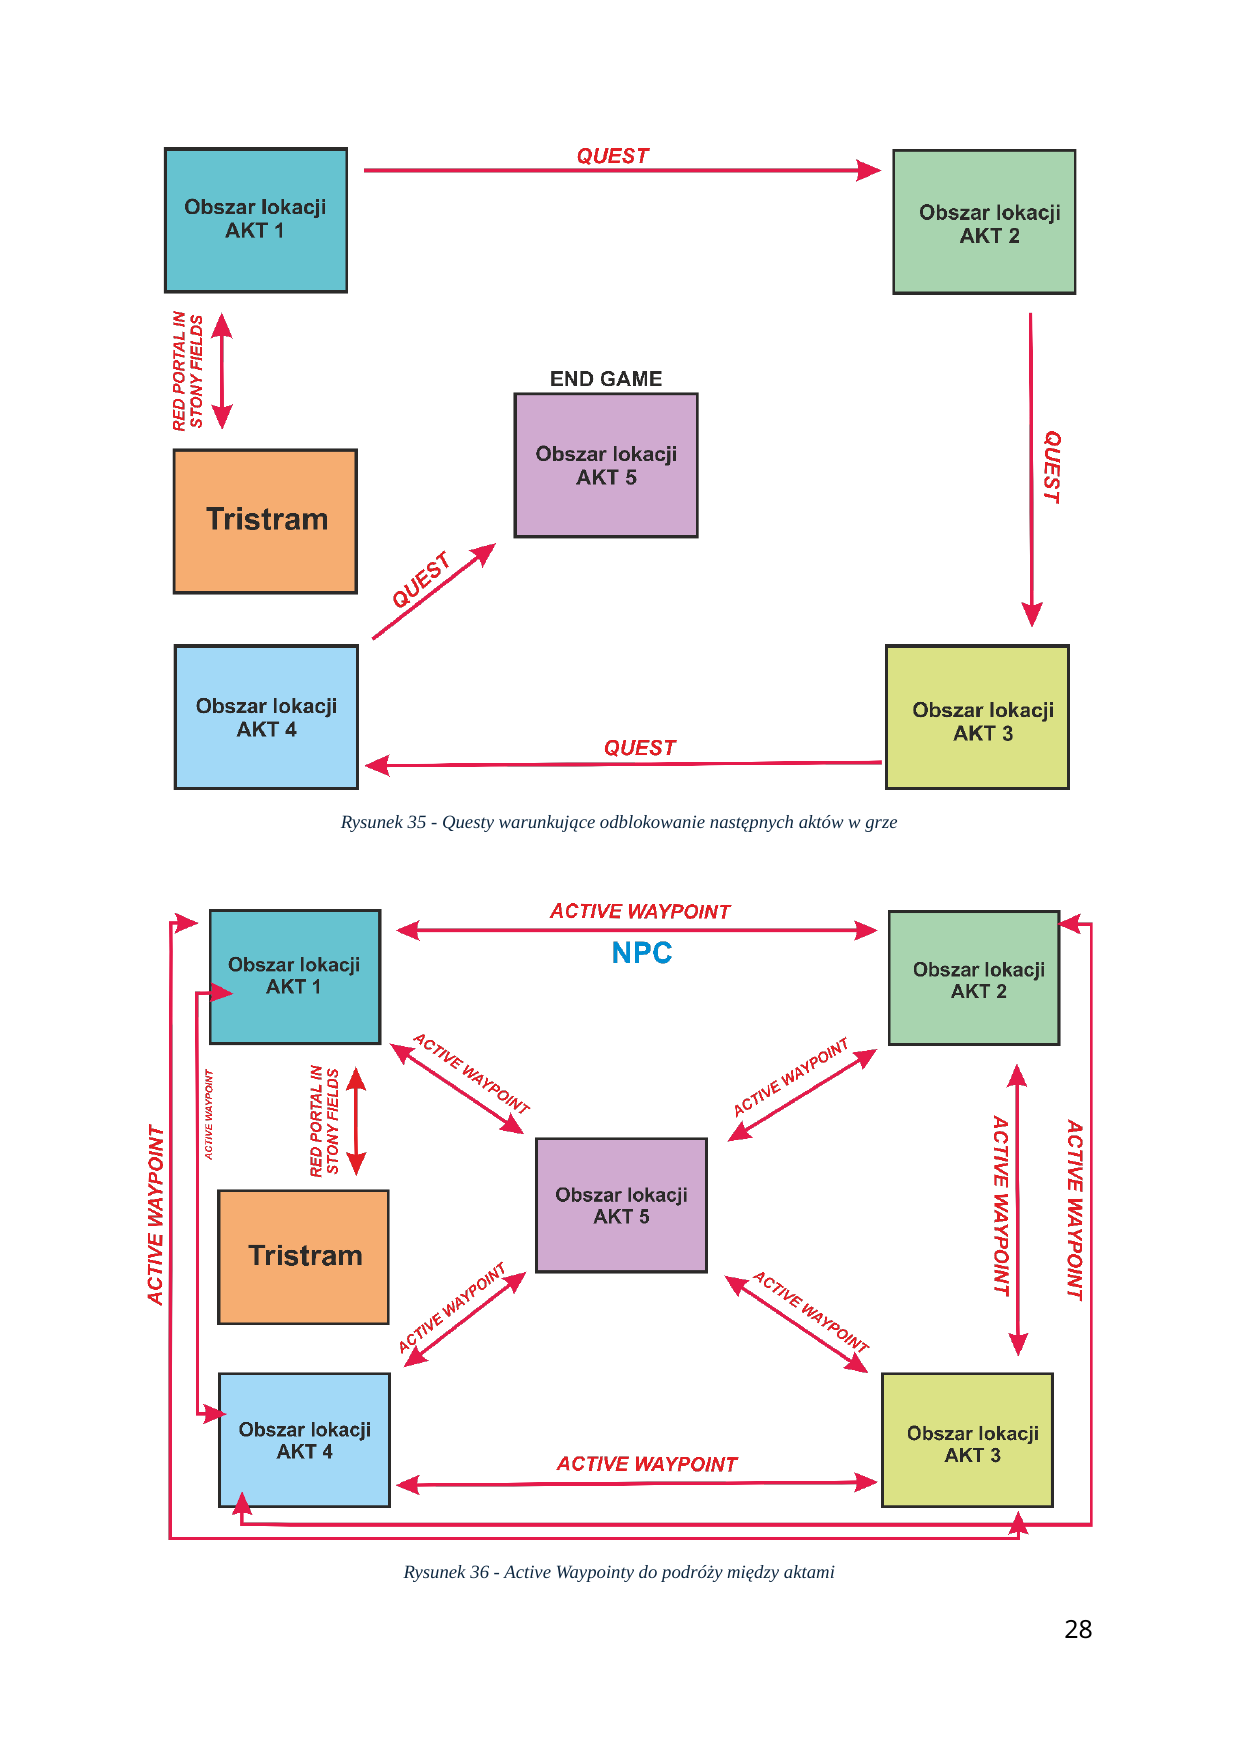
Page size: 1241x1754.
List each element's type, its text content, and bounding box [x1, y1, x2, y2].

picture [147, 903, 1093, 1540]
picture [163, 147, 1077, 790]
text Rysunek 35 - Questy warunkujące odblokowanie następnych aktów w grze [148, 811, 1093, 833]
text Rysunek 36 - Active Waypointy do podróży między aktami [148, 1561, 1093, 1583]
